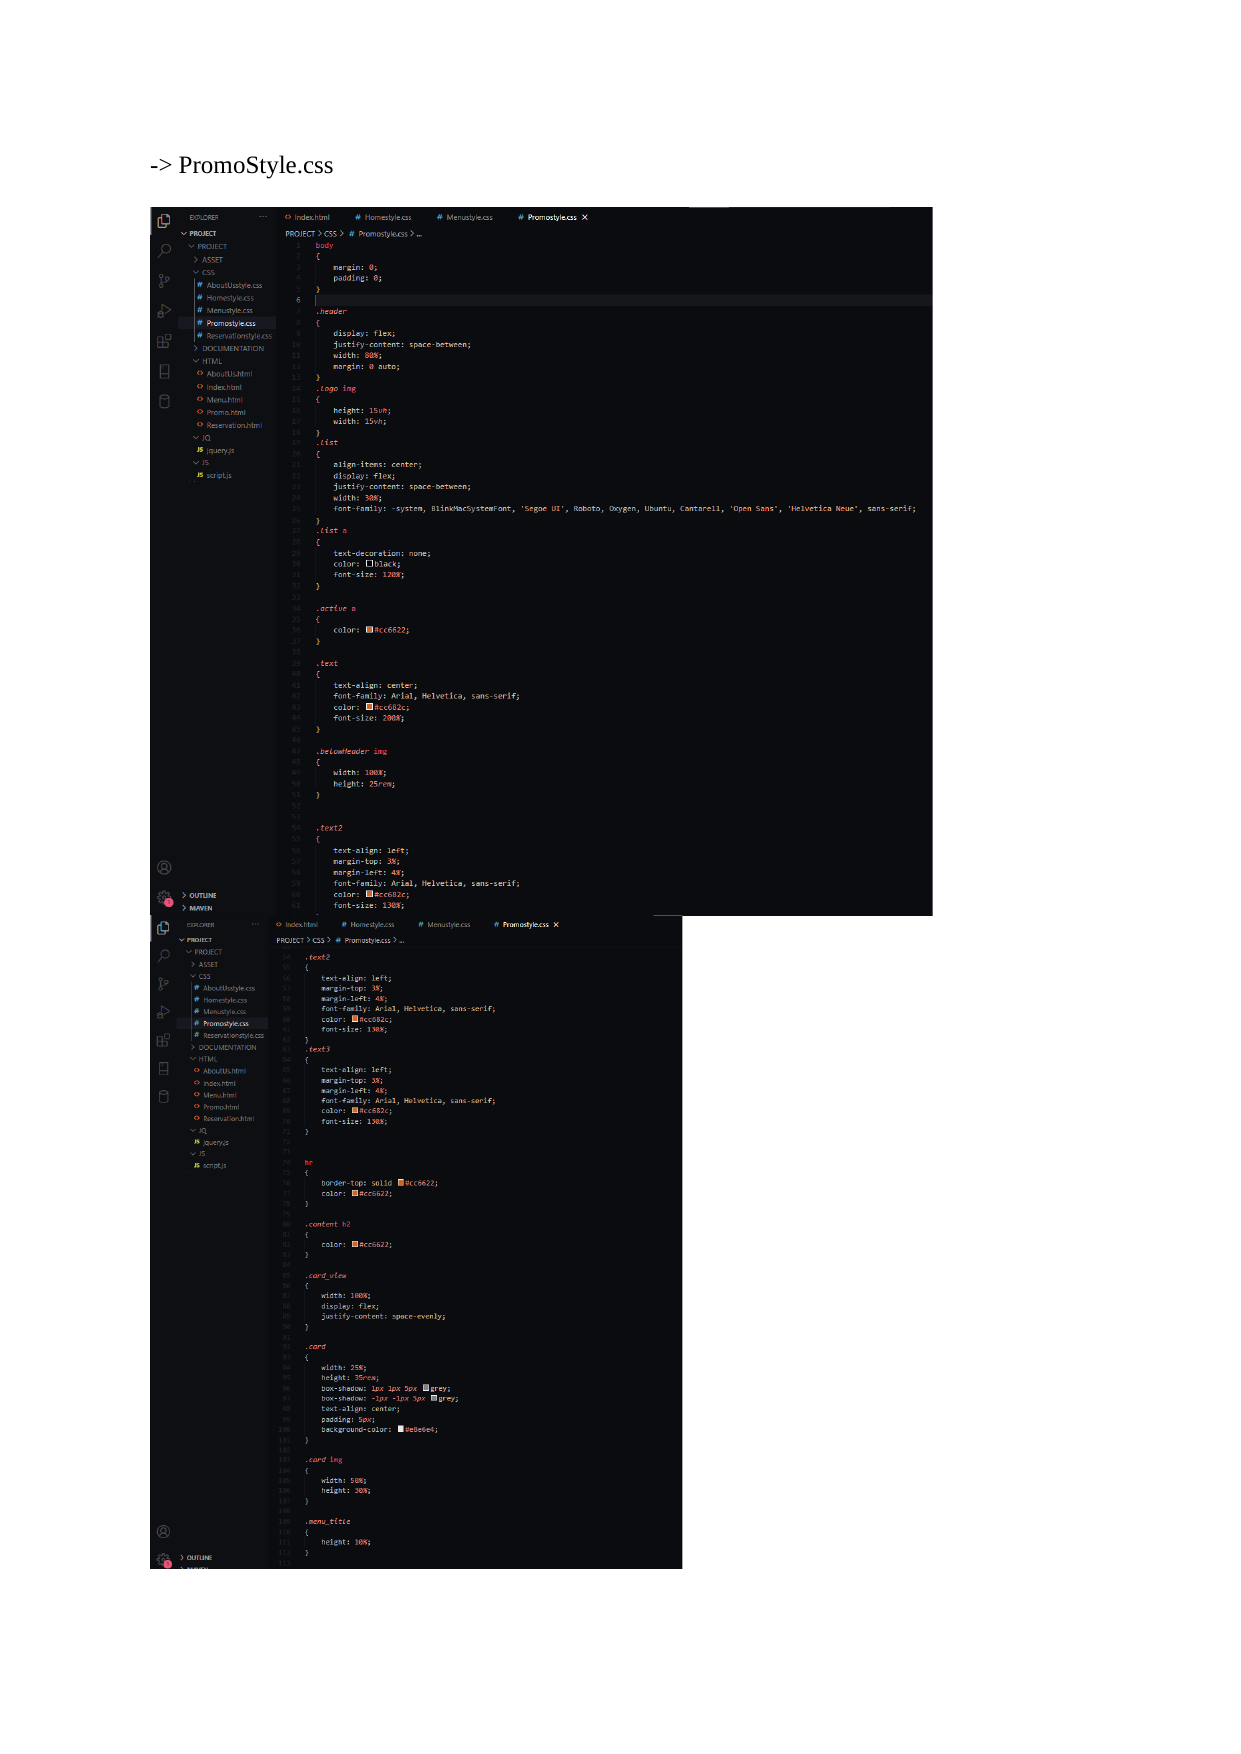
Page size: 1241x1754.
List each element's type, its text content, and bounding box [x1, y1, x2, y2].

text -> PromoStyle.css [150, 150, 1090, 179]
picture [150, 207, 933, 1569]
